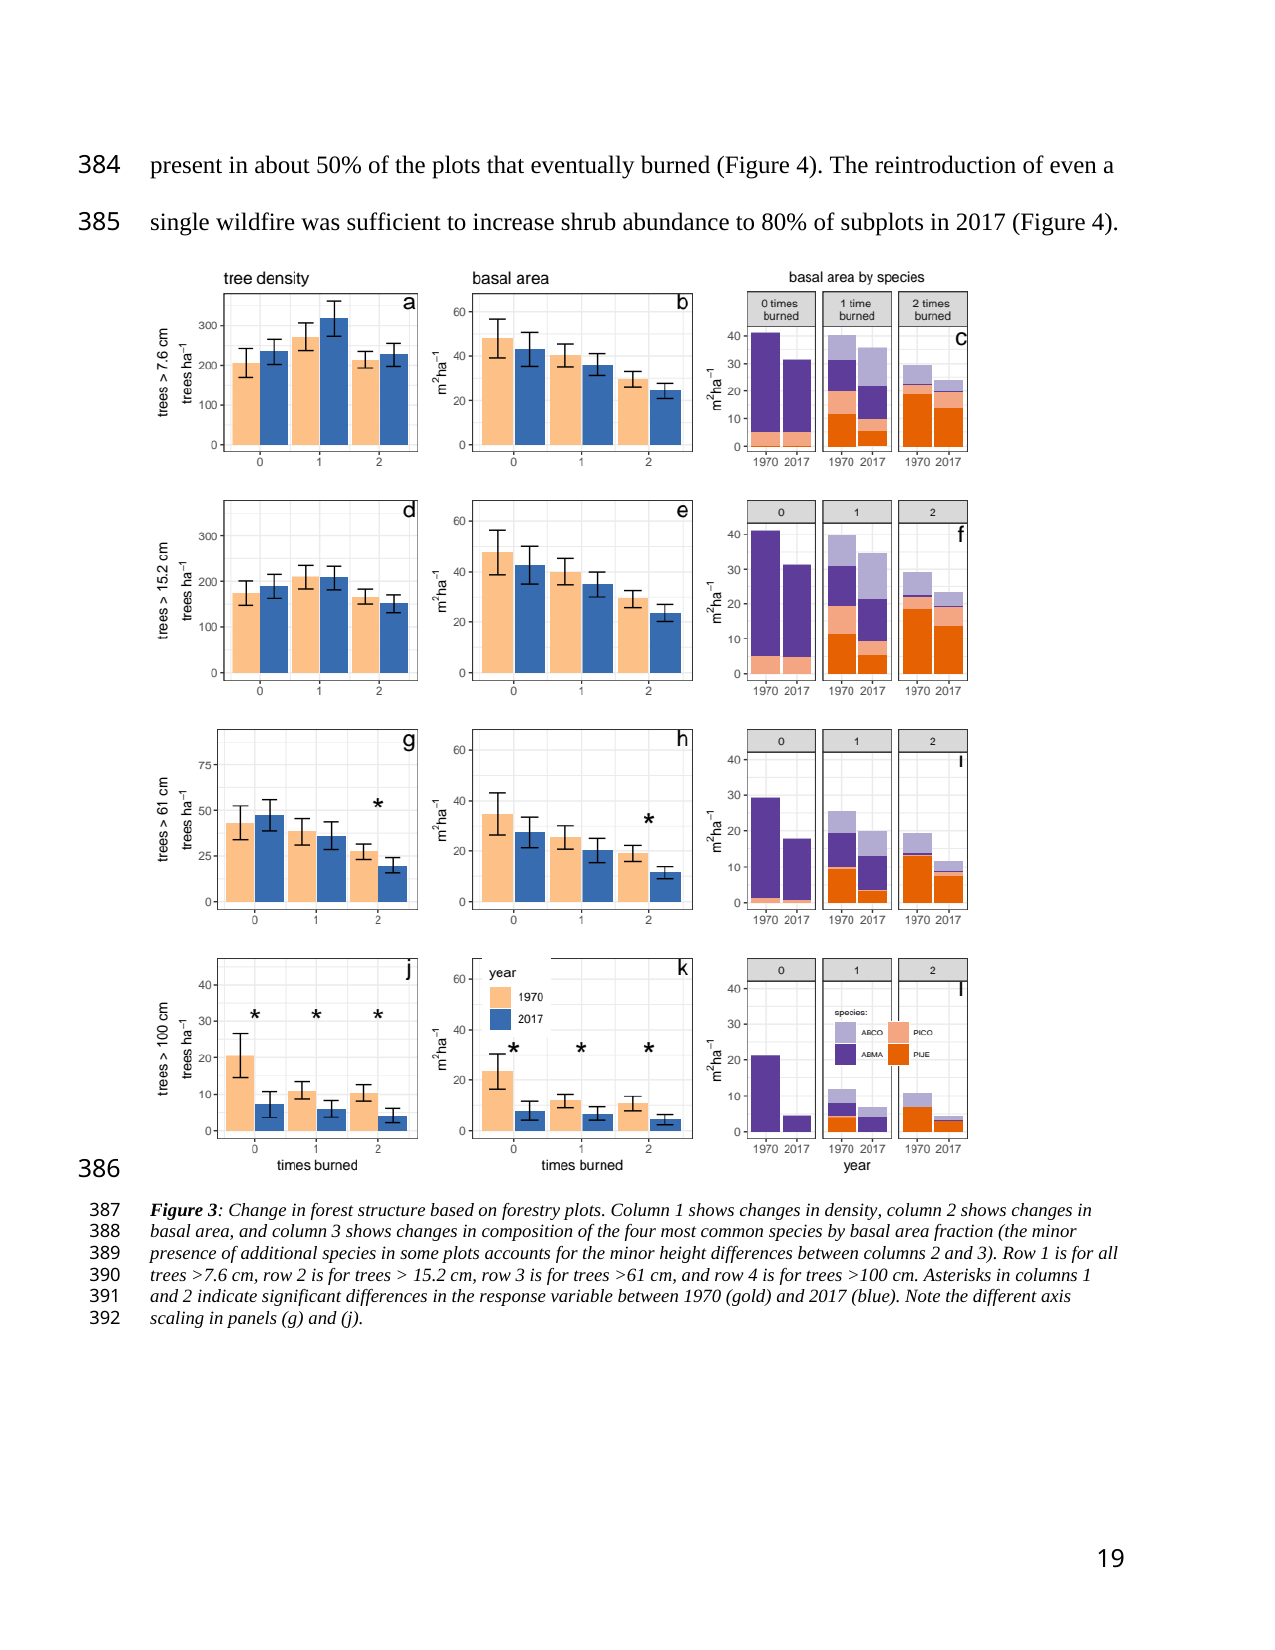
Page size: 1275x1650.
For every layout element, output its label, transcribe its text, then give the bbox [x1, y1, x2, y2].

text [150, 150, 1125, 236]
text Figure 3: Change in forest structure based on forestry plots. Column 1 shows changes in density, column 2 shows changes in basal area, and column 3 shows changes in composition of the four most common species by basal area fraction (the minor presence of additional species in some plots accounts for the minor height differences between columns 2 and 3). Row 1 is for all trees >7.6 cm, row 2 is for trees > 15.2 cm, row 3 is for trees >61 cm, and row 4 is for trees >100 cm. Asterisks in columns 1 and 2 indicate significant differences in the response variable between 1970 (gold) and 2017 (blue). Note the different axis scaling in panels (g) and (j). [150, 1199, 1125, 1328]
